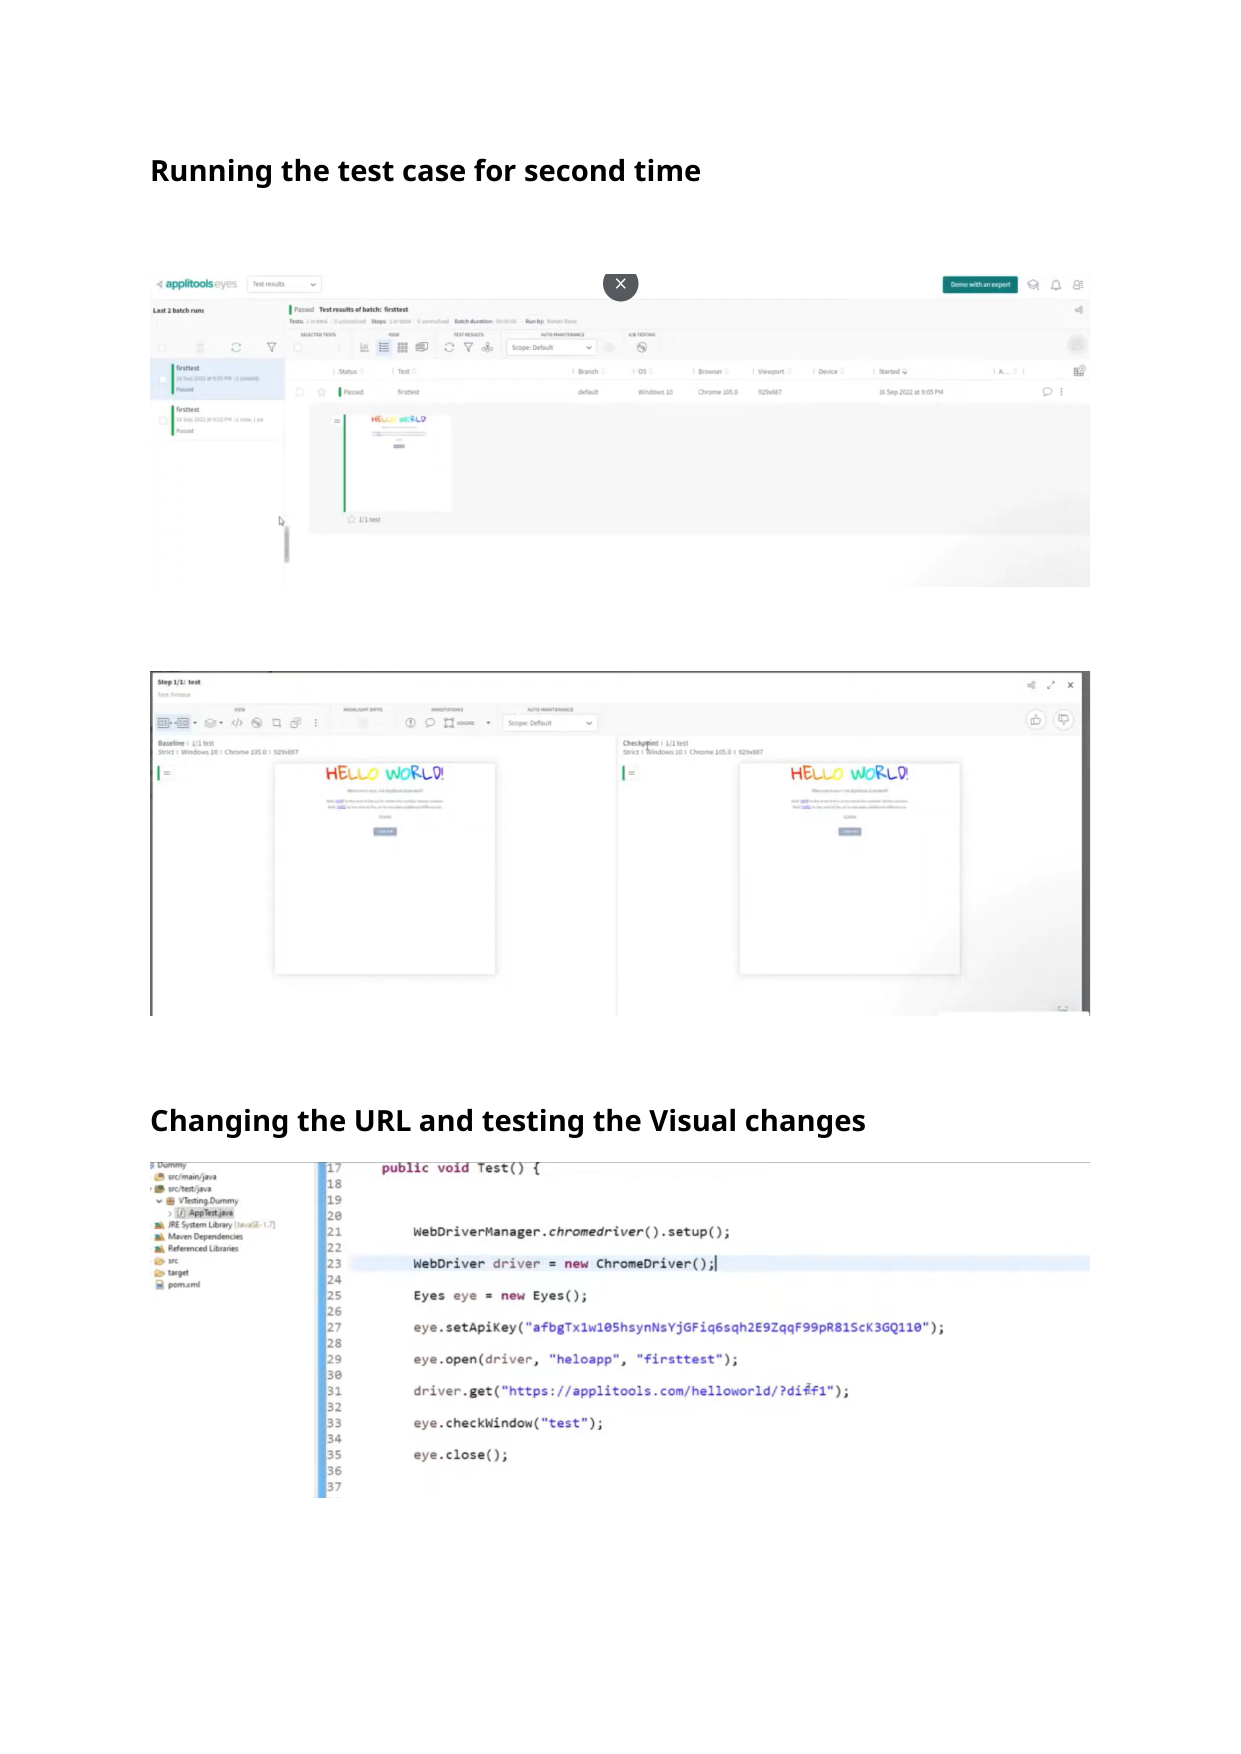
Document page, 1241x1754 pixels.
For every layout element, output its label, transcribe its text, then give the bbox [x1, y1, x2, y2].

text Running the test case for second time [150, 150, 1090, 190]
picture [150, 274, 1091, 587]
text Changing the URL and testing the Visual changes [150, 1100, 1090, 1139]
picture [150, 1162, 1091, 1498]
picture [150, 671, 1091, 1016]
